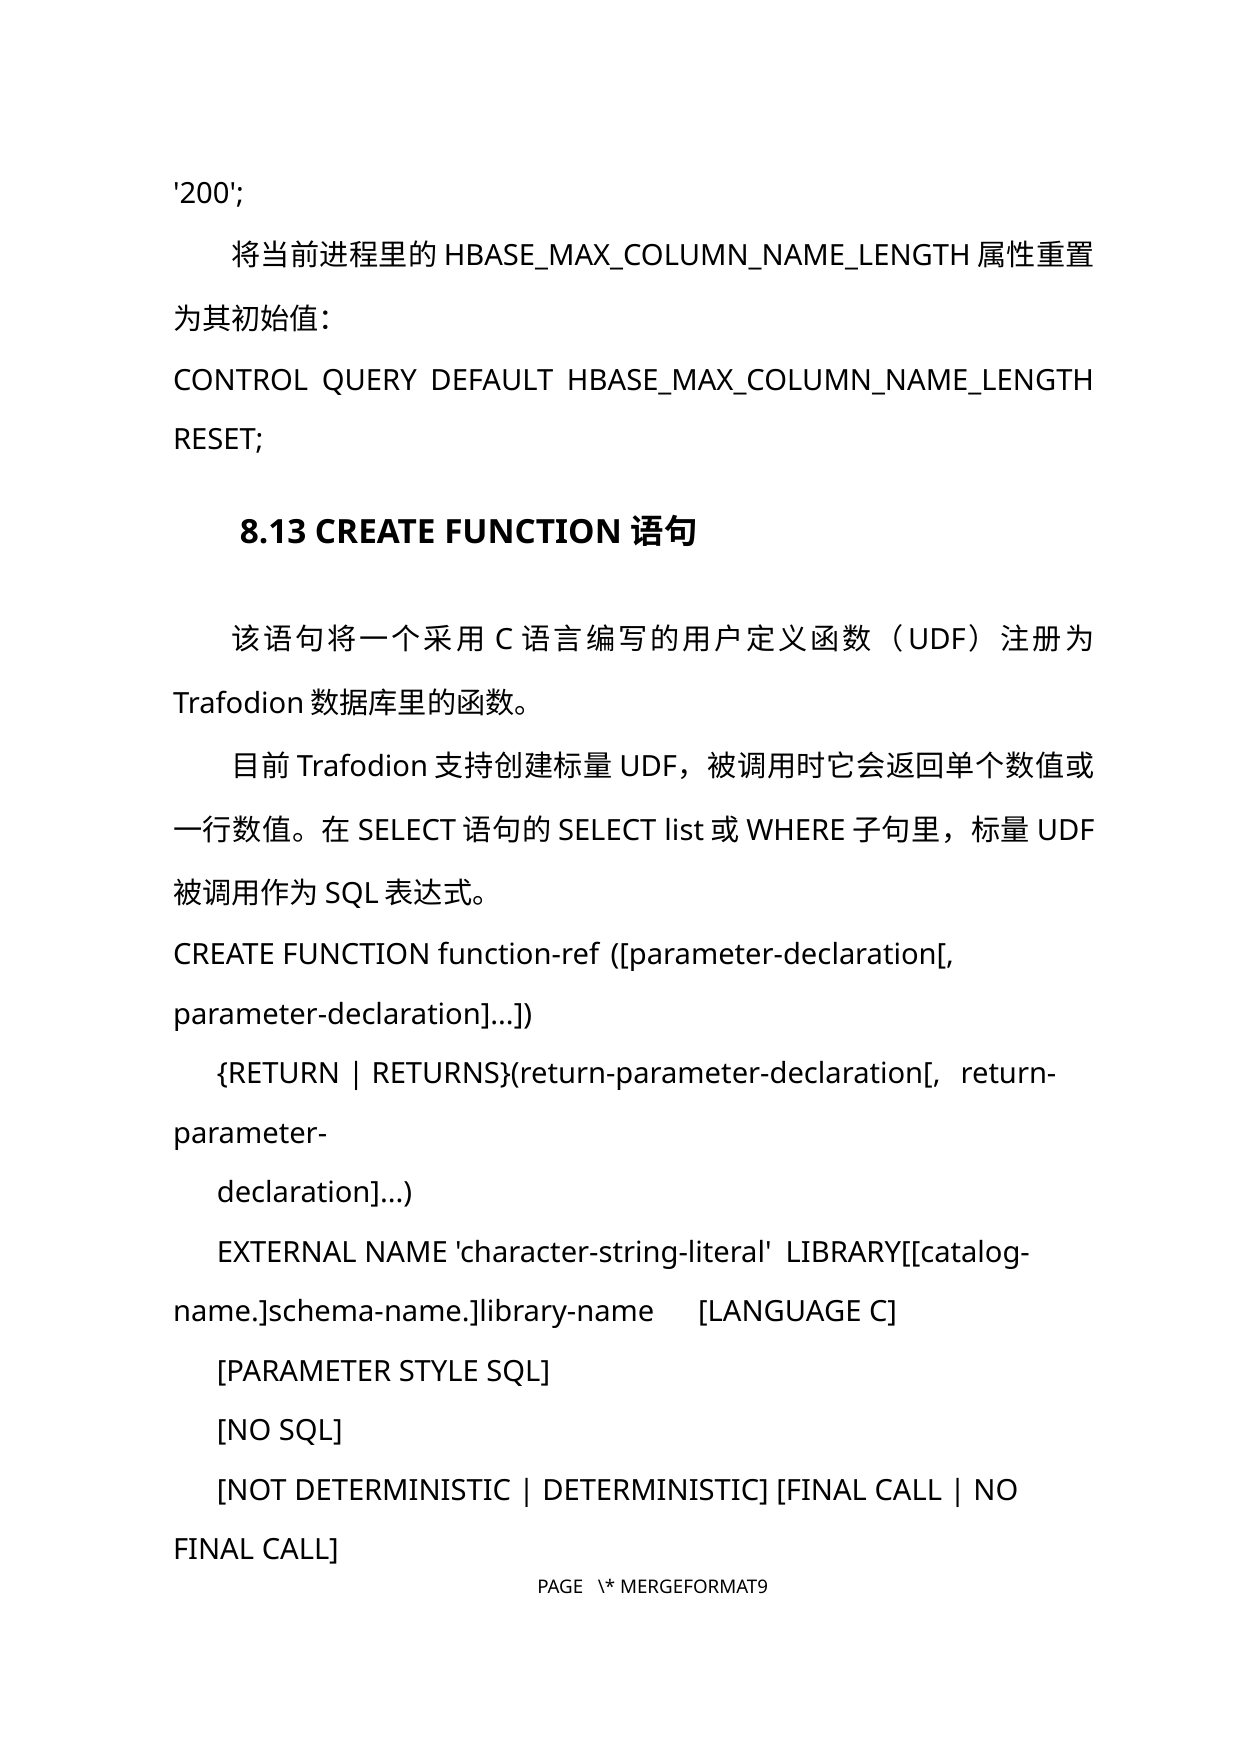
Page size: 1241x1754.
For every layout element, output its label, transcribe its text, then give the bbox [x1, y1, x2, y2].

subtitle 8.13 CREATE FUNCTION 语句 [173, 505, 1094, 553]
text [PARAMETER STYLE SQL] [173, 1350, 1094, 1389]
text CONTROL QUERY DEFAULT HBASE_MAX_COLUMN_NAME_LENGTH RESET; [173, 359, 1094, 458]
text EXTERNAL NAME 'character-string-literal' LIBRARY[[catalog-name.]schema-name.]library-name [LANGUAGE C] [173, 1231, 1094, 1330]
text {RETURN | RETURNS}(return-parameter-declaration[, return-parameter- [173, 1052, 1094, 1152]
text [173, 172, 1094, 212]
text CREATE FUNCTION function-ref ([parameter-declaration[, parameter-declaration]...]) [173, 933, 1094, 1033]
text 目前Trafodion支持创建标量UDF，被调用时它会返回单个数值或一行数值。在SELECT语句的SELECT list或WHERE子句里，标量UDF 被调用作为SQL表达式。 [173, 743, 1094, 912]
text 将当前进程里的HBASE_MAX_COLUMN_NAME_LENGTH属性重置为其初始值： [173, 232, 1094, 338]
text [NO SQL] [173, 1409, 1094, 1449]
text [NOT DETERMINISTIC | DETERMINISTIC] [FINAL CALL | NO FINAL CALL] [173, 1469, 1094, 1568]
text 该语句将一个采用C语言编写的用户定义函数（UDF）注册为 Trafodion数据库里的函数。 [173, 616, 1094, 722]
text declaration]...) [173, 1171, 1094, 1211]
